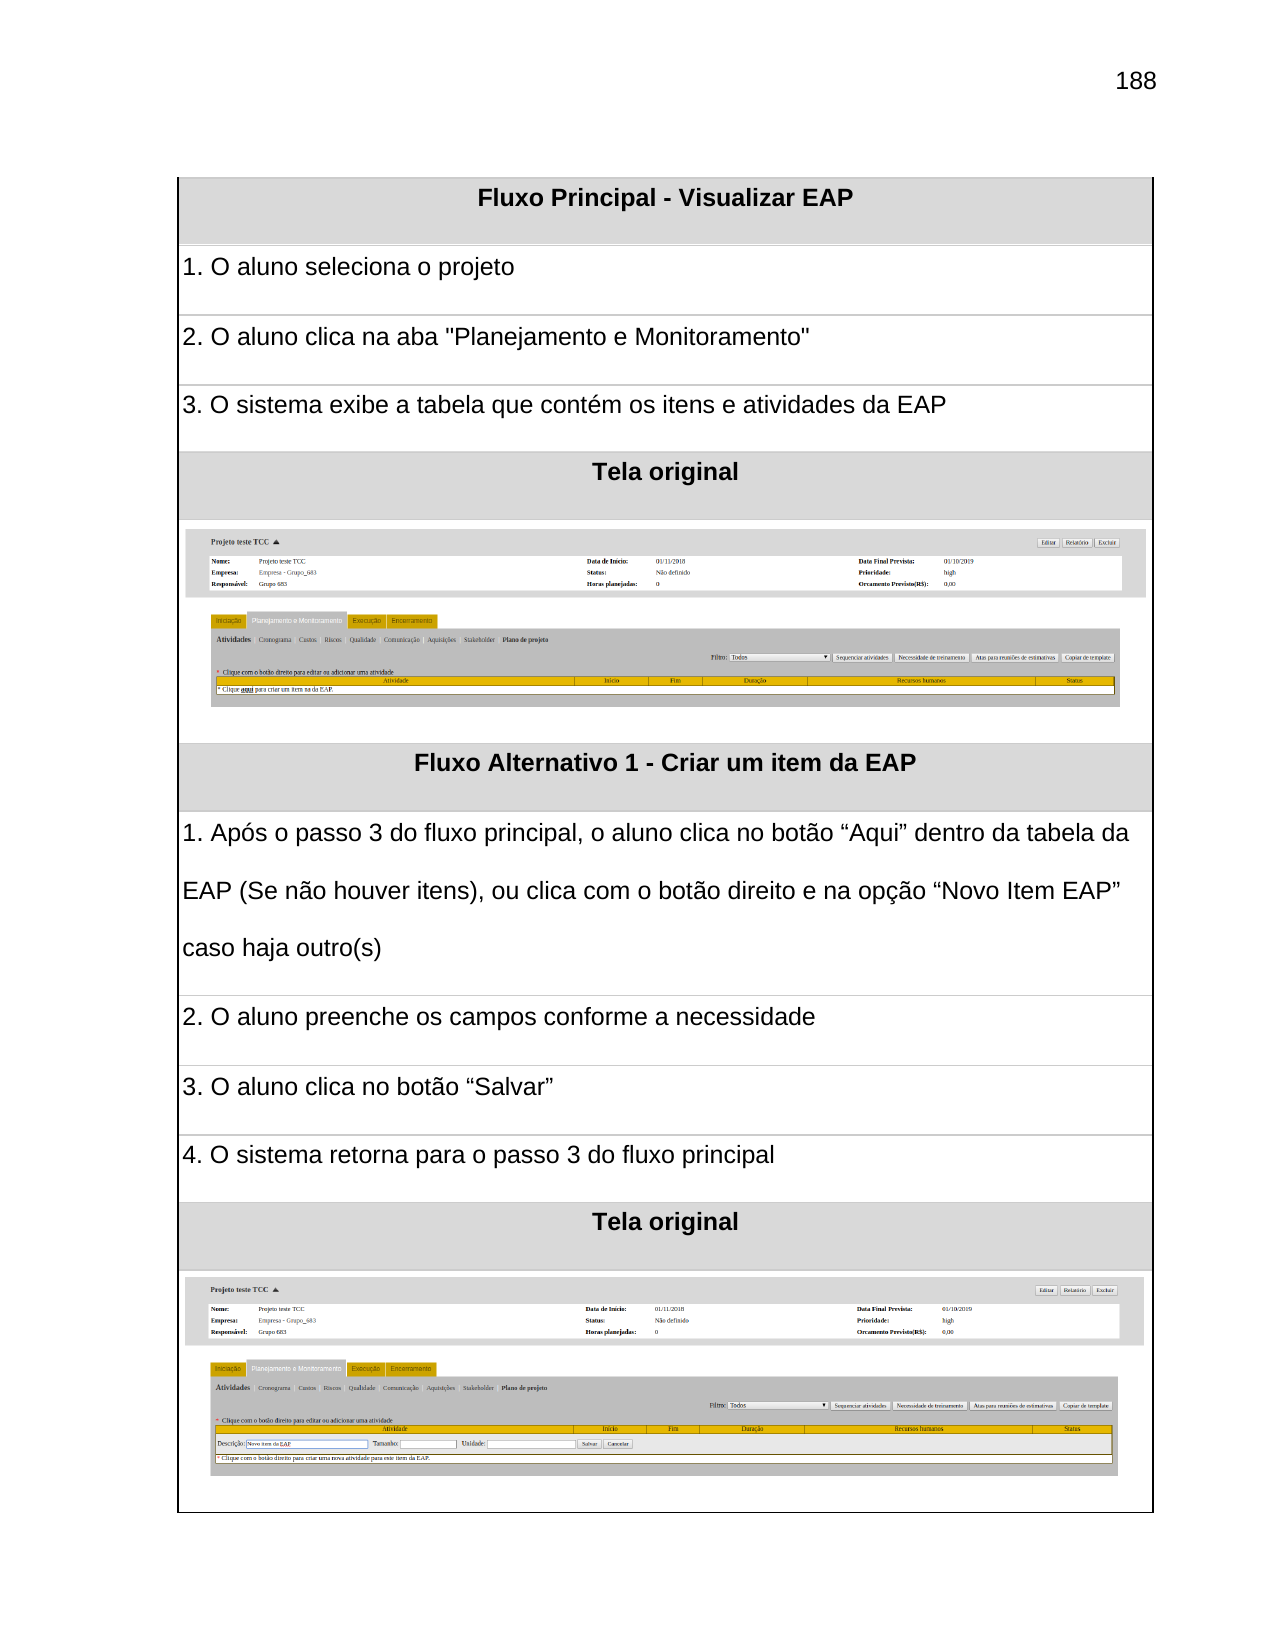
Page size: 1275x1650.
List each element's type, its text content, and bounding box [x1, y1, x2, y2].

table_cell 1. Após o passo 3 do fluxo principal, o aluno clica no botão “Aqui” dentro da tabela da EAP (Se não houver itens), ou clica com o botão direito e na opção “Novo Item EAP” caso haja outro(s) [179, 812, 1152, 995]
picture [182, 524, 1148, 710]
table_cell 4. O sistema retorna para o passo 3 do fluxo principal [179, 1136, 1152, 1202]
table_cell Fluxo Principal - Visualizar EAP [179, 179, 1152, 244]
table_cell 3. O sistema exibe a tabela que contém os itens e atividades da EAP [179, 386, 1152, 451]
picture [182, 1274, 1148, 1479]
table_cell 2. O aluno preenche os campos conforme a necessidade [179, 996, 1152, 1064]
table_cell [179, 1271, 1152, 1512]
table_cell Tela original [179, 453, 1152, 519]
table_cell 3. O aluno clica no botão “Salvar” [179, 1066, 1152, 1134]
table_cell [179, 520, 1152, 743]
table_cell 2. O aluno clica na aba "Planejamento e Monitoramento" [179, 316, 1152, 384]
table_cell Tela original [179, 1203, 1152, 1269]
table_cell Fluxo Alternativo 1 - Criar um item da EAP [179, 744, 1152, 810]
table_cell 1. O aluno seleciona o projeto [179, 246, 1152, 314]
